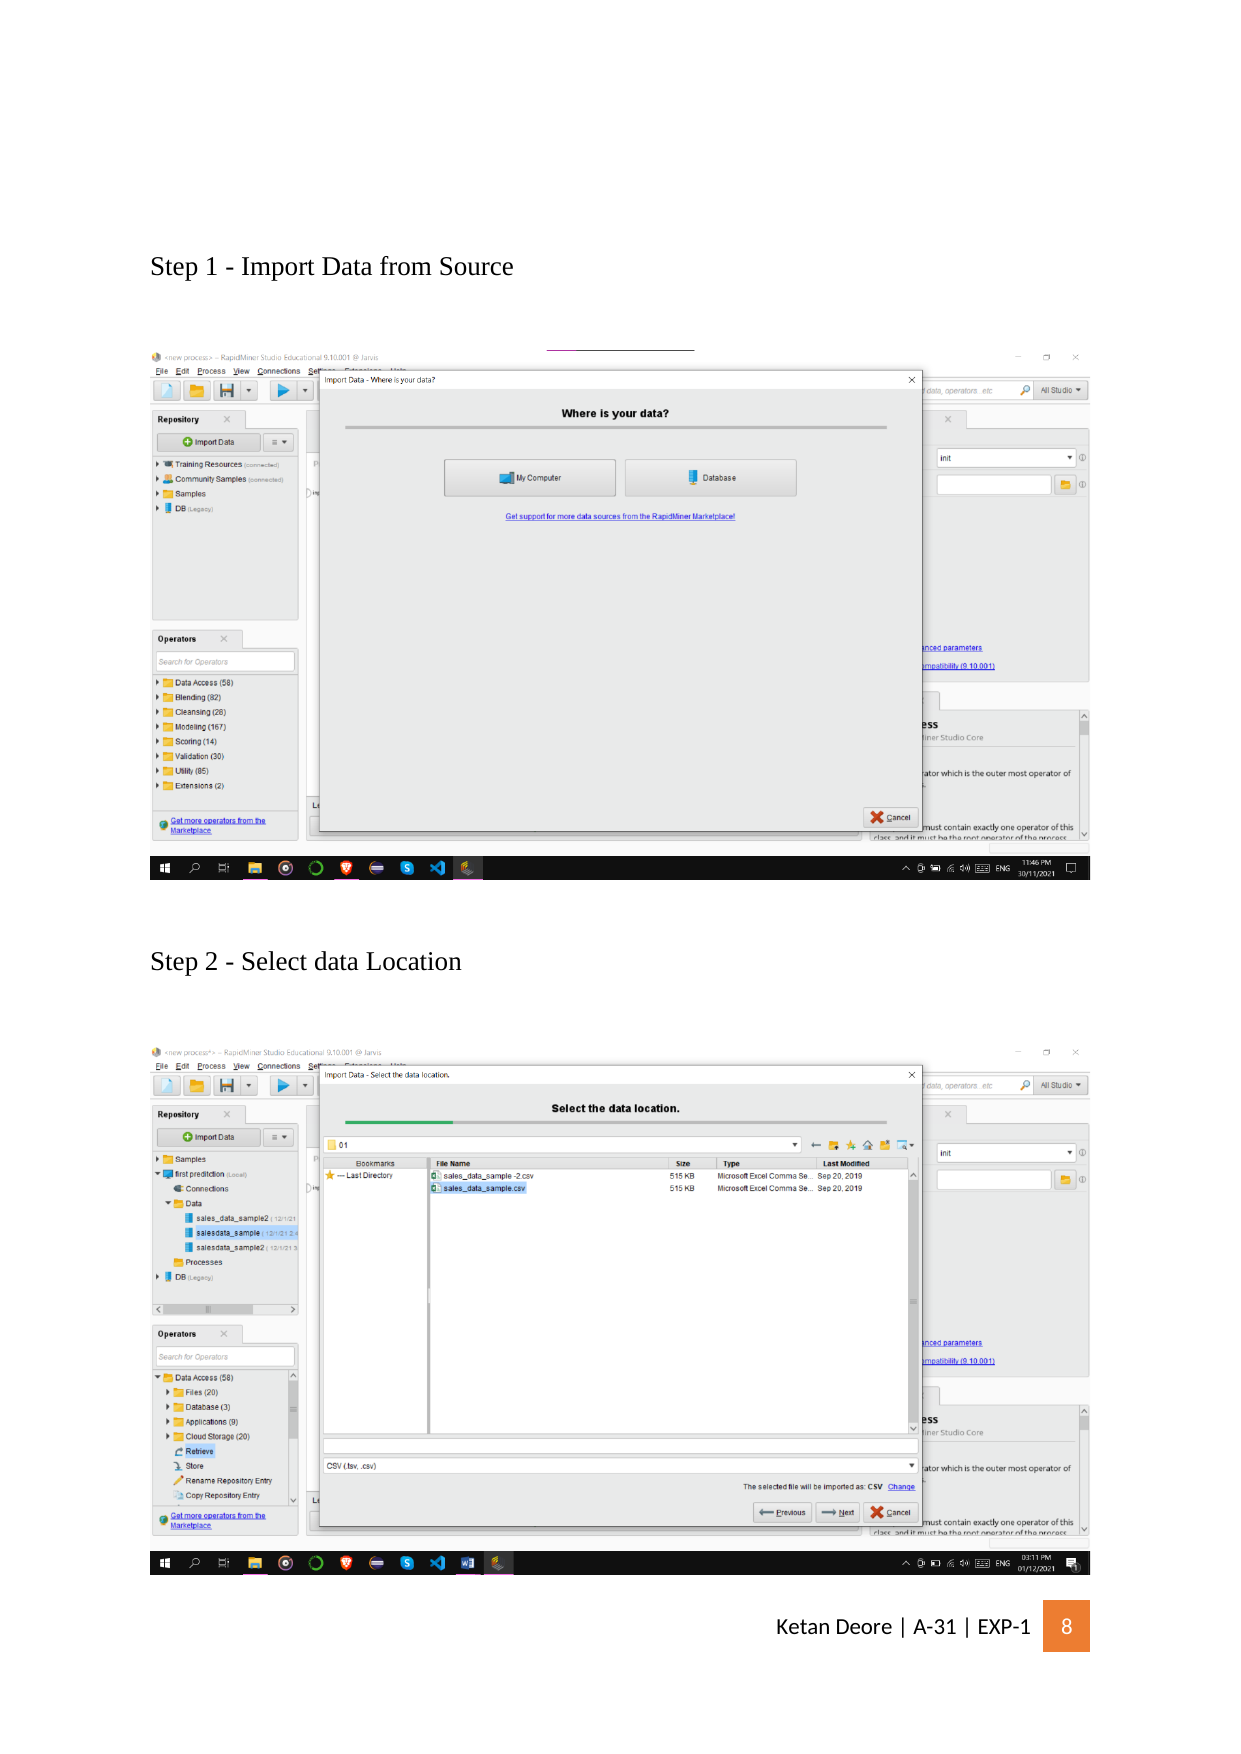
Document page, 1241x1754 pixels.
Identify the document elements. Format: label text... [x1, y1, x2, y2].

picture [150, 350, 1091, 880]
text Step 2 - Select data Location [150, 945, 1090, 977]
picture [150, 1045, 1091, 1575]
text Step 1 - Import Data from Source [150, 250, 1090, 282]
